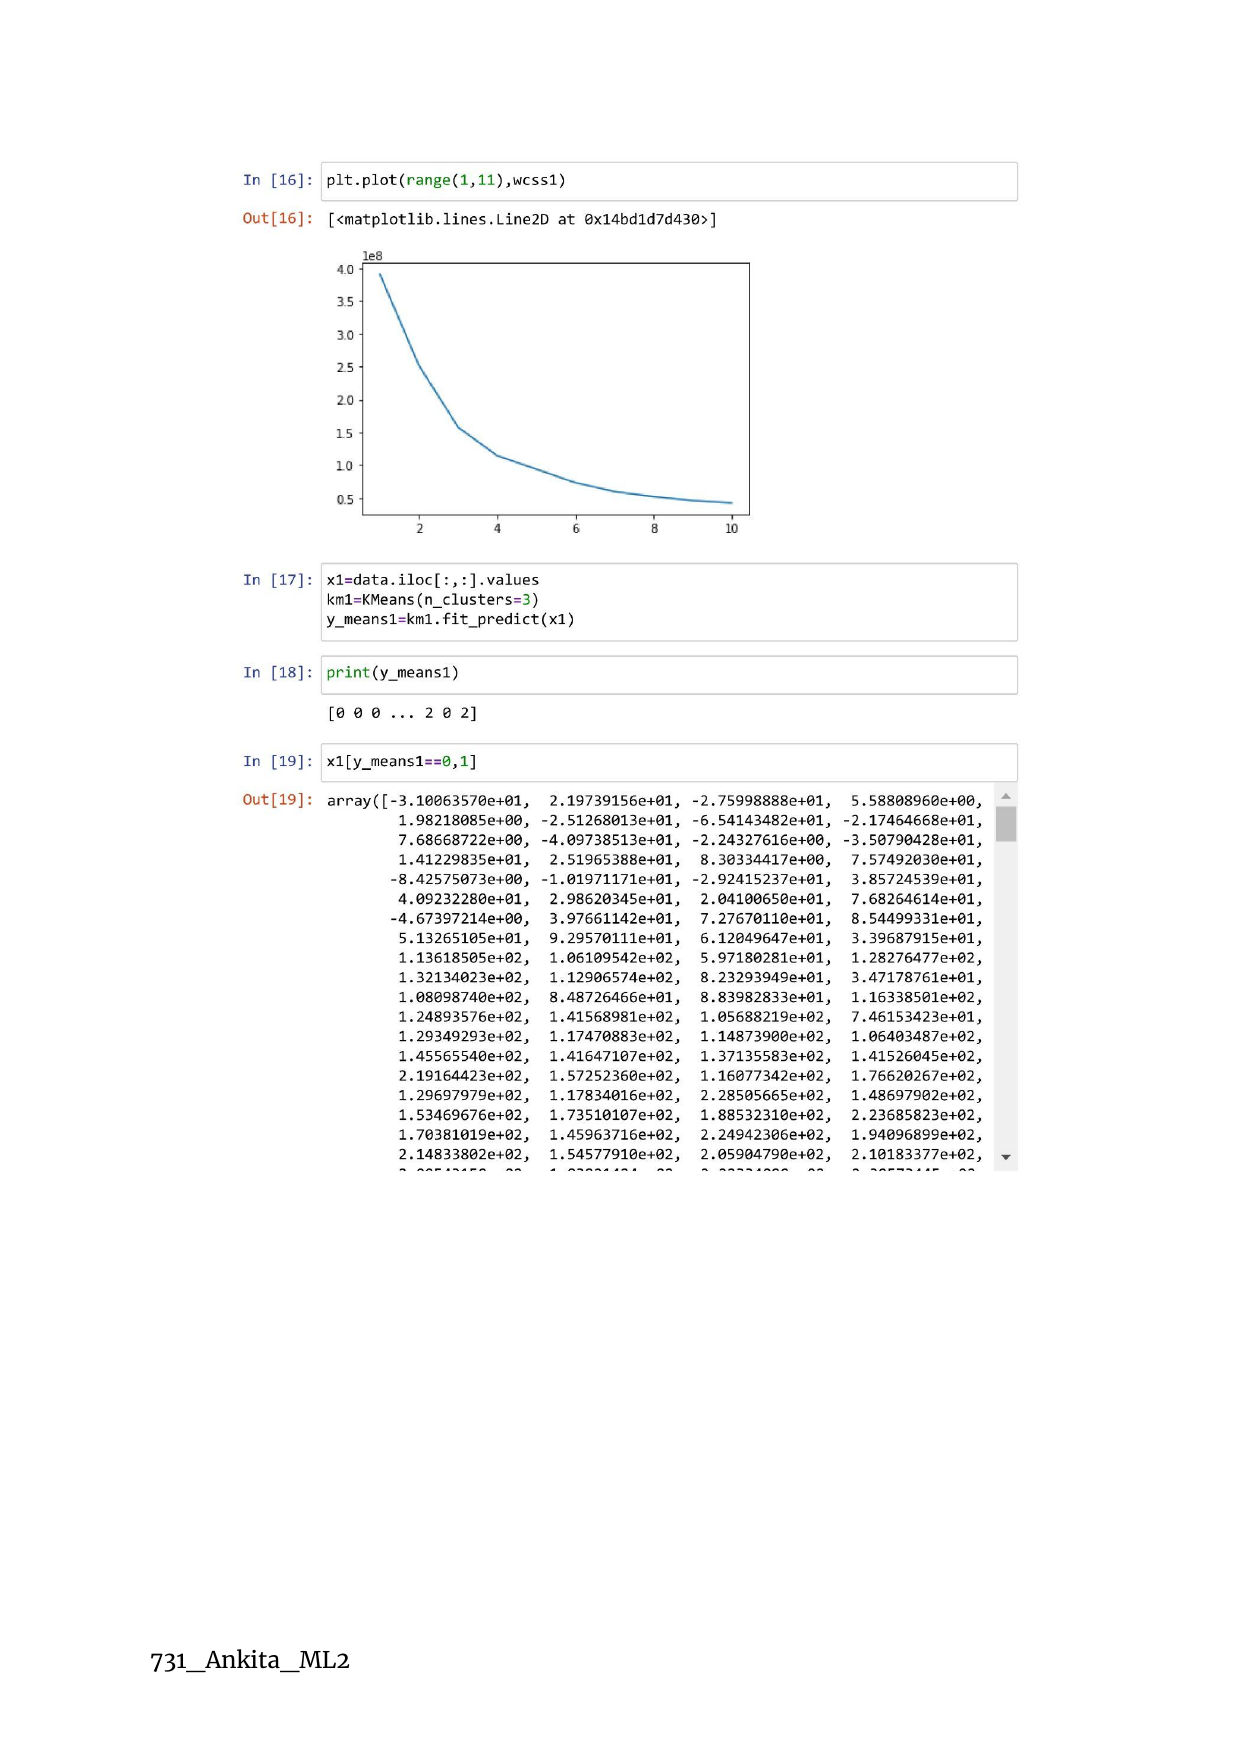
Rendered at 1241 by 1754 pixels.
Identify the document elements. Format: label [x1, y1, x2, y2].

picture [150, 150, 1091, 1268]
